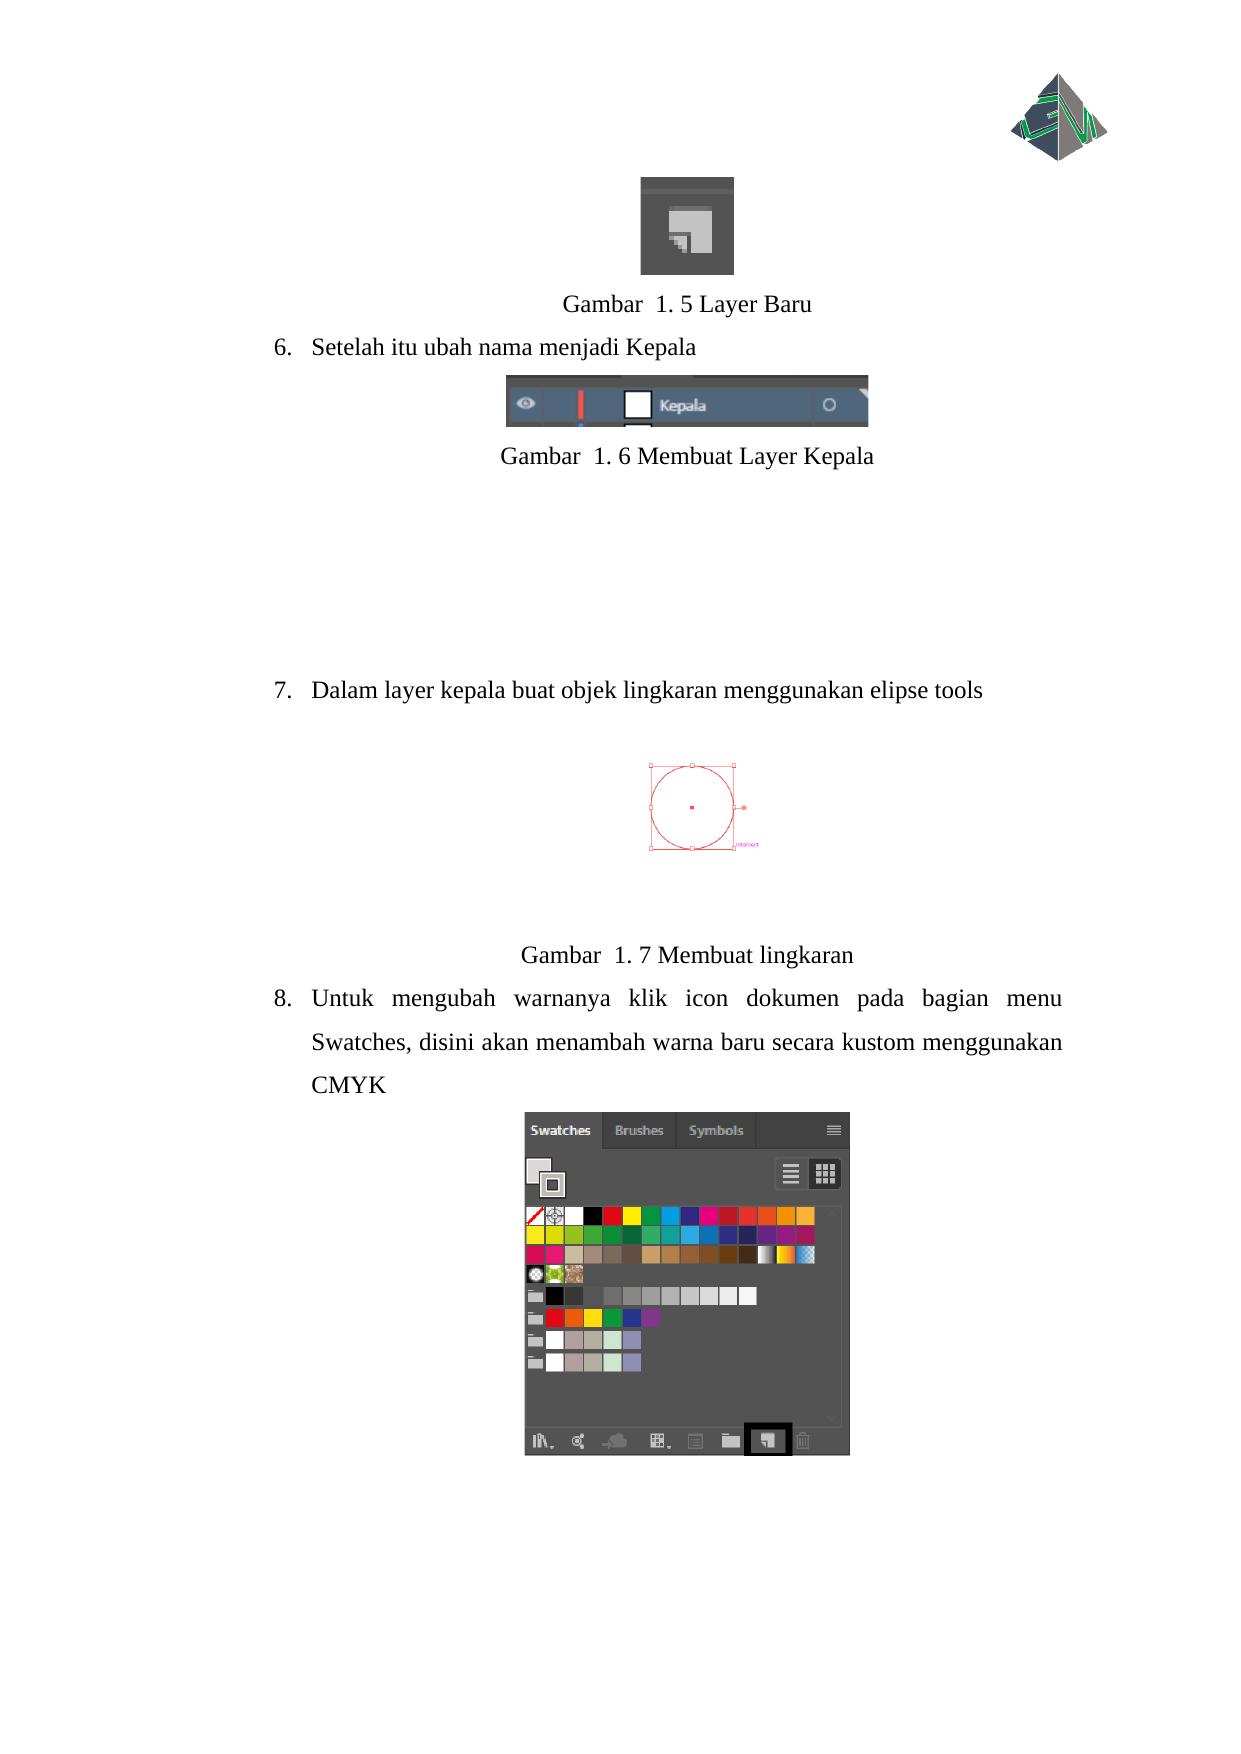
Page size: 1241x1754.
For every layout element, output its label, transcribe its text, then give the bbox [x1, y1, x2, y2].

picture [506, 375, 869, 427]
list Dalam layer kepala buat objek lingkaran menggunakan elipse tools [274, 675, 1063, 704]
picture [640, 177, 734, 275]
picture [524, 1112, 850, 1456]
subtitle 1. 7 Membuat lingkaran [311, 940, 1063, 969]
list Untuk mengubah warnanya klik icon dokumen pada bagian menu Swatches, disini akan menambah warna baru secara kustom menggunakan CMYK [274, 983, 1063, 1098]
picture [585, 718, 789, 927]
subtitle 1. 6 Membuat Layer Kepala [311, 441, 1063, 470]
subtitle 1. 5 Layer Baru [311, 289, 1063, 318]
list Setelah itu ubah nama menjadi Kepala [274, 332, 1063, 361]
picture [1010, 73, 1108, 161]
